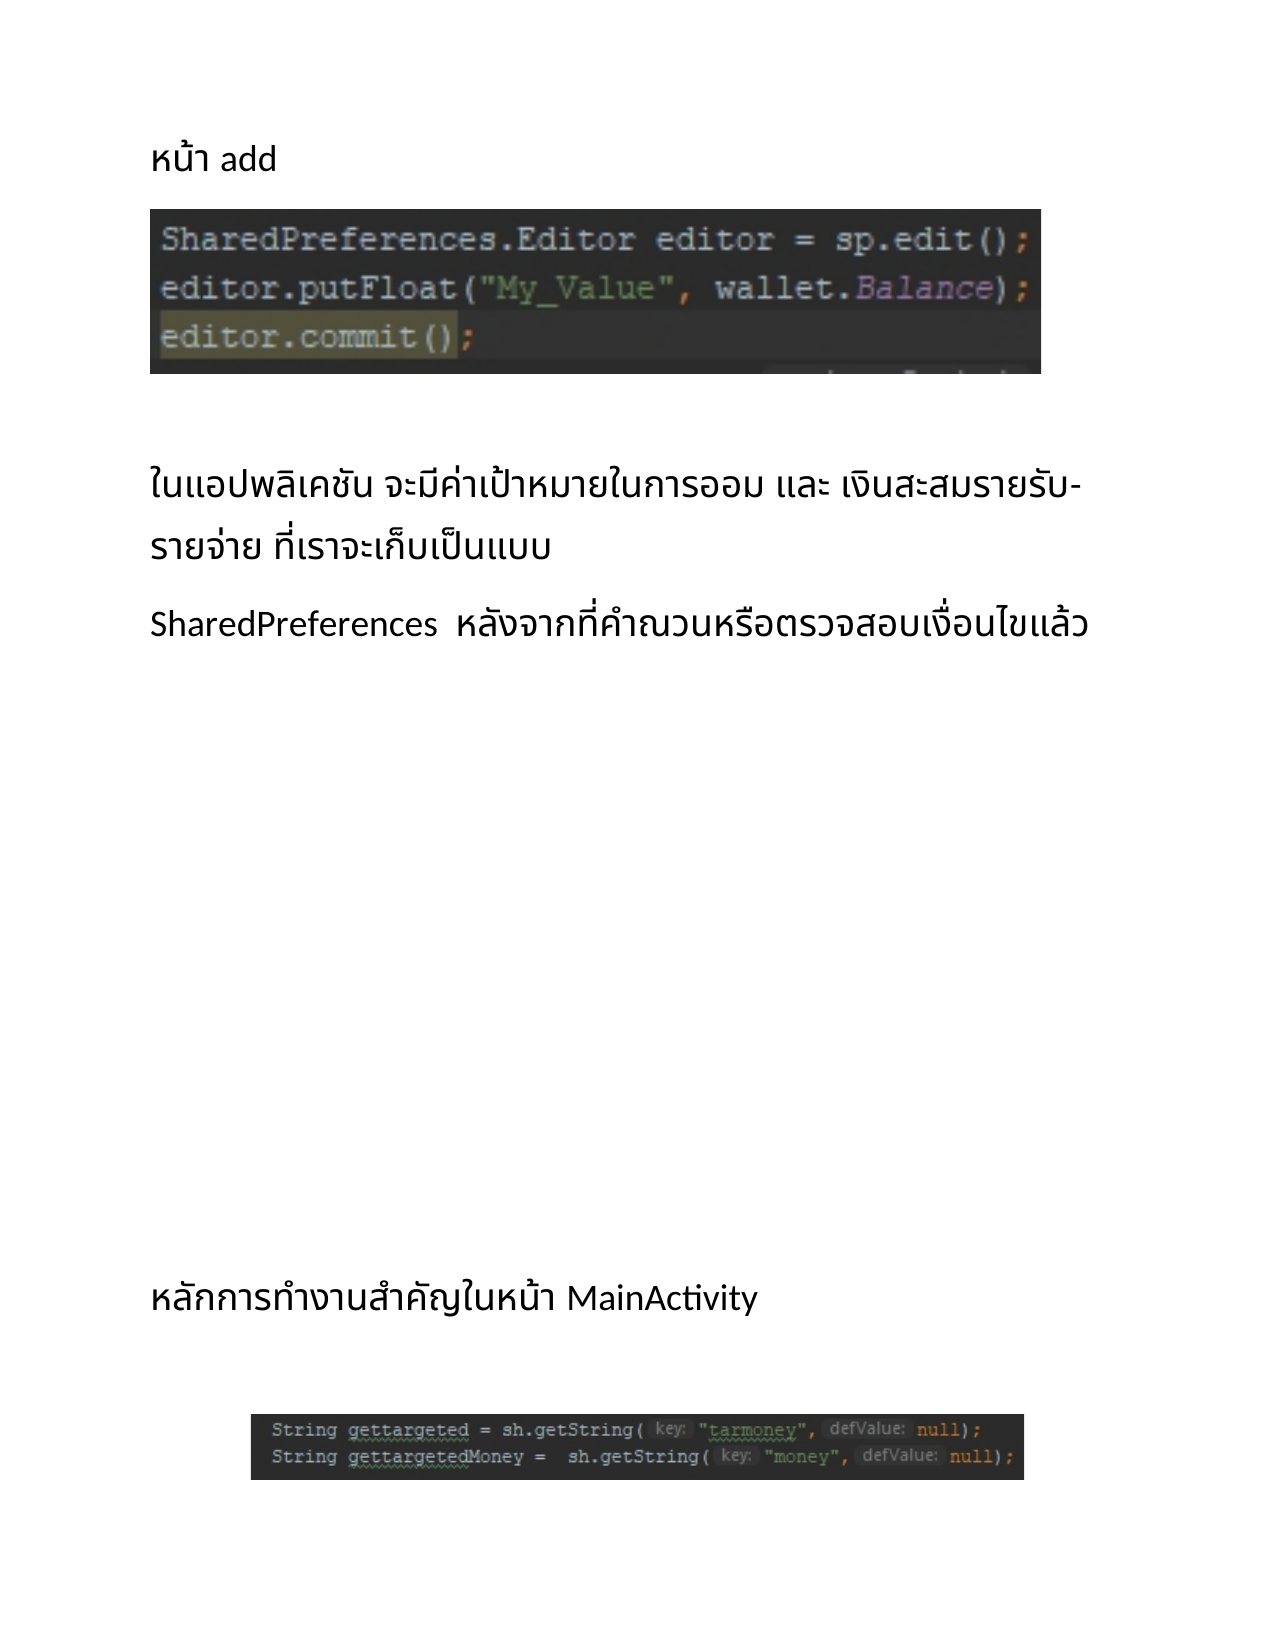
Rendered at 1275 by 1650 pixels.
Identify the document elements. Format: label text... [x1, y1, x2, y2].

text ในแอปพลิเคชัน จะมีค่าเป้าหมายในการออม และ เงินสะสมรายรับ-รายจ่าย ที่เราจะเก็บเป็นแบบ [150, 458, 1125, 576]
text หลักการทำงานสำคัญในหน้า MainActivity [150, 1270, 1125, 1327]
picture [150, 209, 1042, 374]
picture [250, 1414, 1025, 1480]
text หน้า add [150, 131, 1125, 188]
text SharedPreferences หลังจากที่คำณวนหรือตรวจสอบเงื่อนไขแล้ว [150, 597, 1125, 654]
